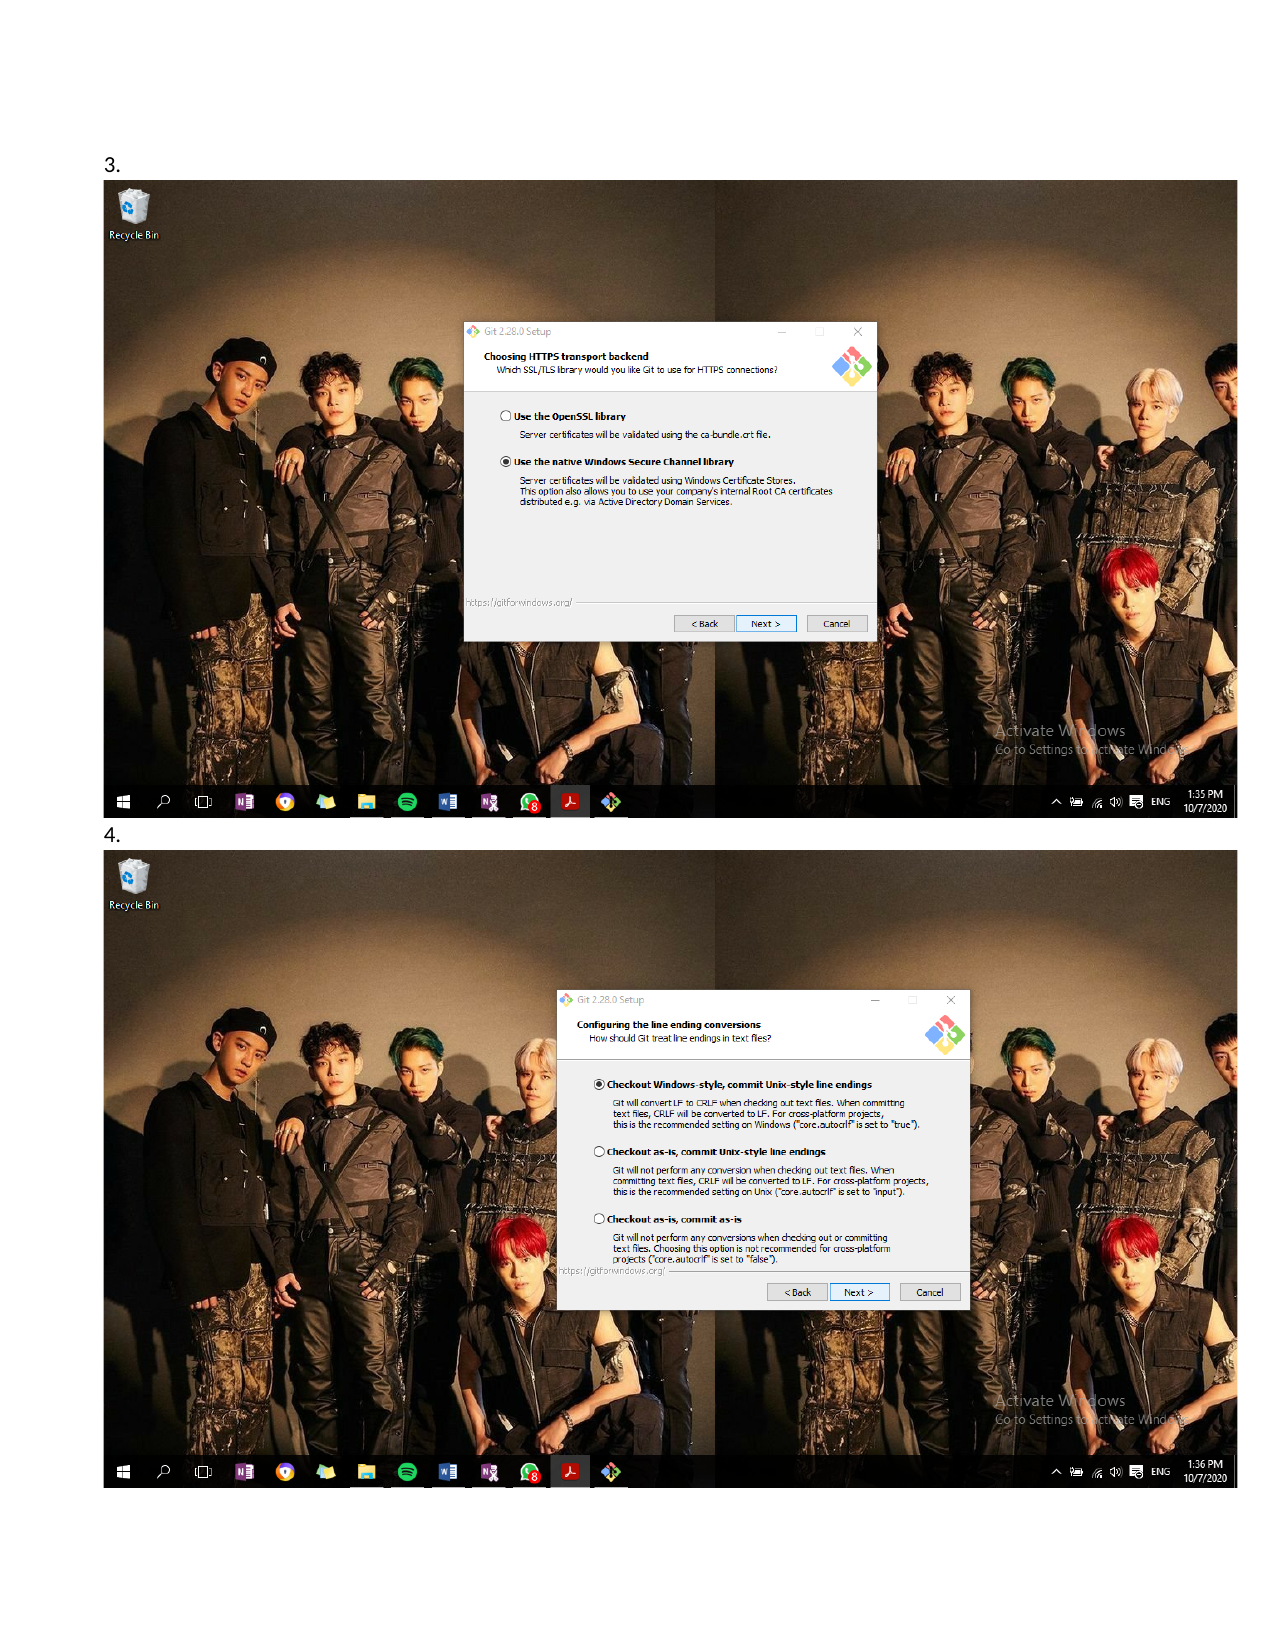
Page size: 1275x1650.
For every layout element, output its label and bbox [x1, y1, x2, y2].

picture [103, 850, 1238, 1488]
picture [103, 180, 1238, 818]
